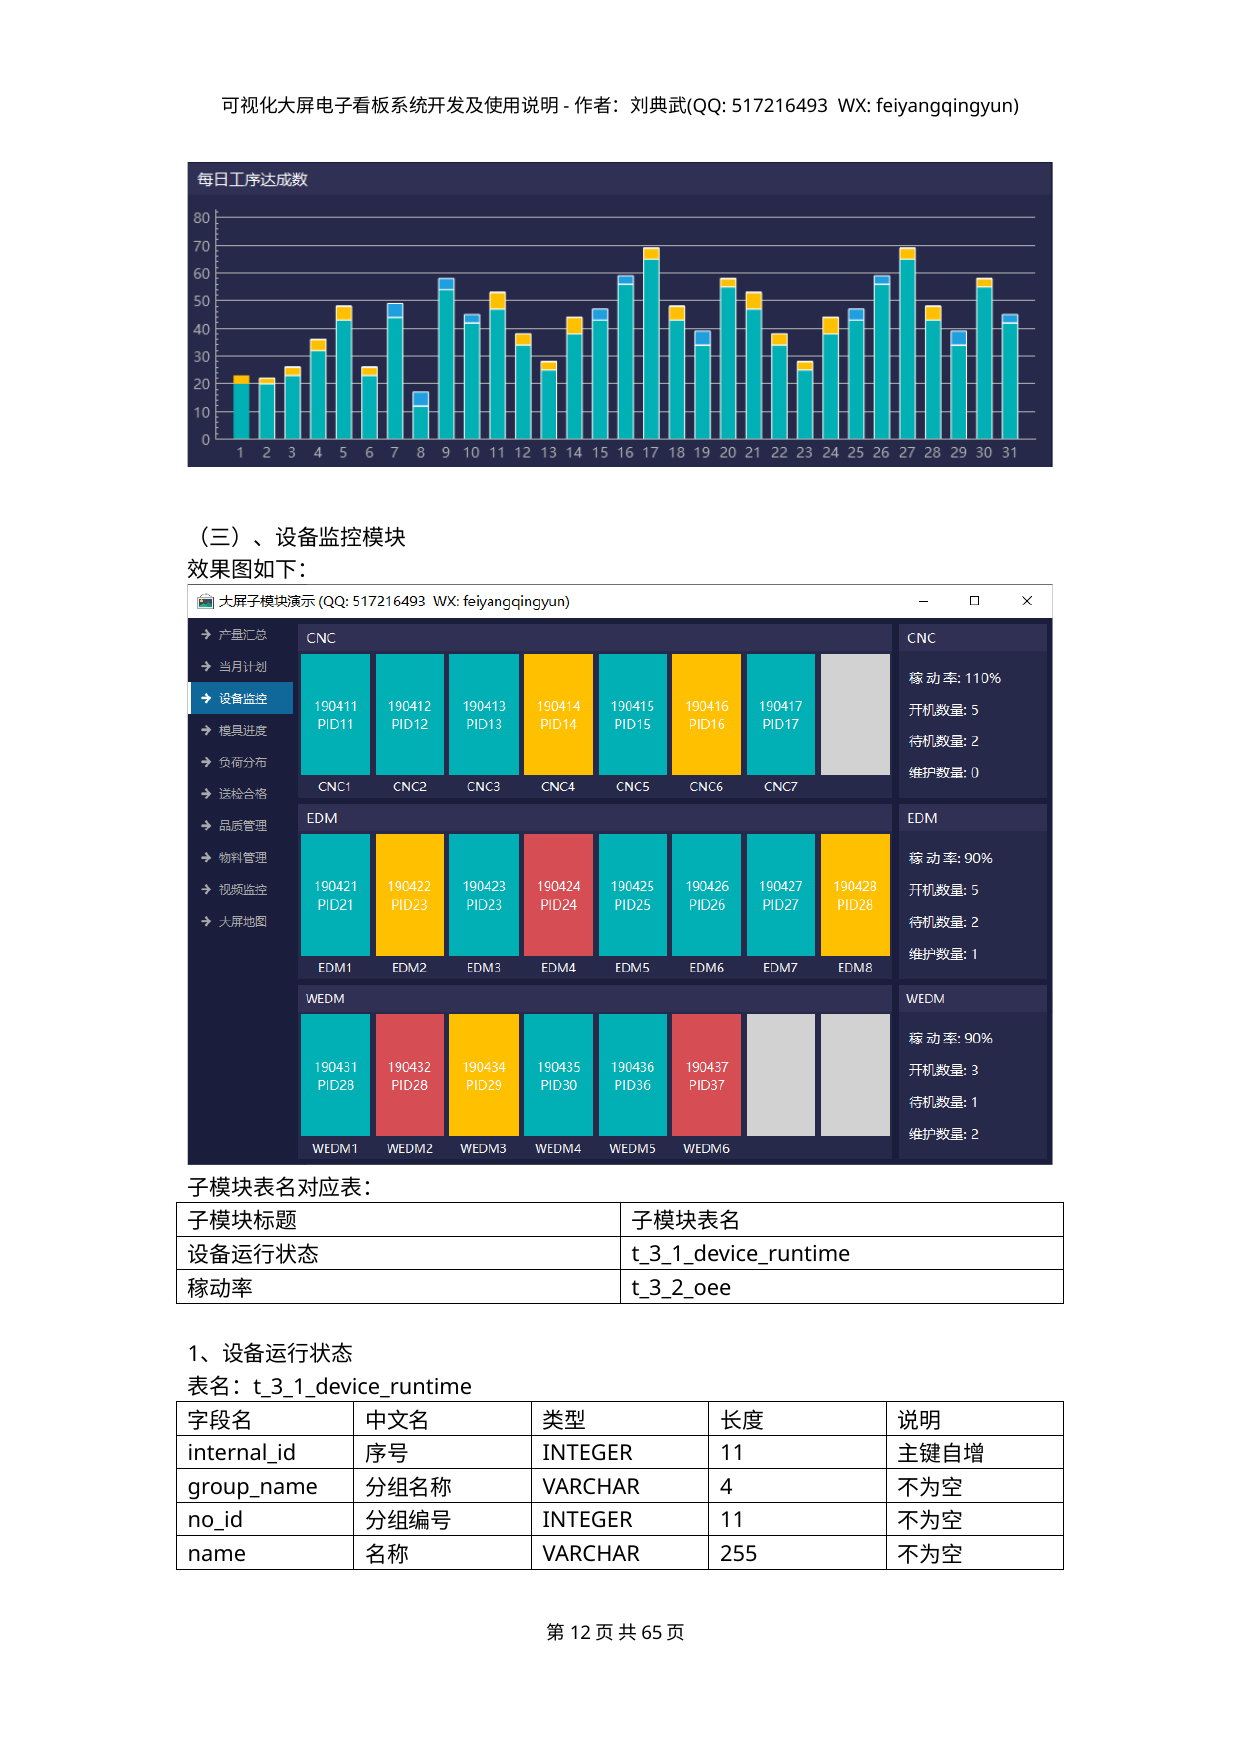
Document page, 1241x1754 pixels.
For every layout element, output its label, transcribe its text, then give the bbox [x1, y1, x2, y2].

table_cell 不为空 [887, 1536, 1063, 1569]
text （三）、设备监控模块 [187, 519, 1053, 552]
picture [187, 584, 1053, 1165]
table_cell 设备运行状态 [177, 1237, 620, 1269]
table_cell 11 [709, 1436, 886, 1468]
table_cell 分组名称 [354, 1469, 531, 1502]
table_cell no_id [177, 1503, 353, 1535]
table_cell 不为空 [887, 1469, 1063, 1502]
text 1、设备运行状态 [187, 1336, 1053, 1369]
table_cell INTEGER [532, 1436, 708, 1468]
table_cell 序号 [354, 1436, 531, 1468]
table_cell internal_id [177, 1436, 353, 1468]
table_cell group_name [177, 1469, 353, 1502]
table_cell 主键自增 [887, 1436, 1063, 1468]
table_cell VARCHAR [532, 1536, 708, 1569]
text 子模块表名对应表： [187, 1169, 1053, 1202]
table_header 中文名 [354, 1402, 531, 1435]
table_header 子模块表名 [621, 1203, 1063, 1236]
table_cell INTEGER [532, 1503, 708, 1535]
table_cell 4 [709, 1469, 886, 1502]
table_cell t_3_2_oee [621, 1270, 1063, 1303]
table_cell 不为空 [887, 1503, 1063, 1535]
picture [187, 162, 1053, 467]
table_cell 稼动率 [177, 1270, 620, 1303]
text 效果图如下： [187, 552, 1053, 584]
table_cell 255 [709, 1536, 886, 1569]
table_header 字段名 [177, 1402, 353, 1435]
table_header 说明 [887, 1402, 1063, 1435]
table_cell 11 [709, 1503, 886, 1535]
table_cell 分组编号 [354, 1503, 531, 1535]
table_cell name [177, 1536, 353, 1569]
table_cell t_3_1_device_runtime [621, 1237, 1063, 1269]
table_cell 名称 [354, 1536, 531, 1569]
table_header 类型 [532, 1402, 708, 1435]
table_cell VARCHAR [532, 1469, 708, 1502]
table_header 子模块标题 [177, 1203, 620, 1236]
table_header 长度 [709, 1402, 886, 1435]
text 表名：t_3_1_device_runtime [187, 1369, 1053, 1401]
